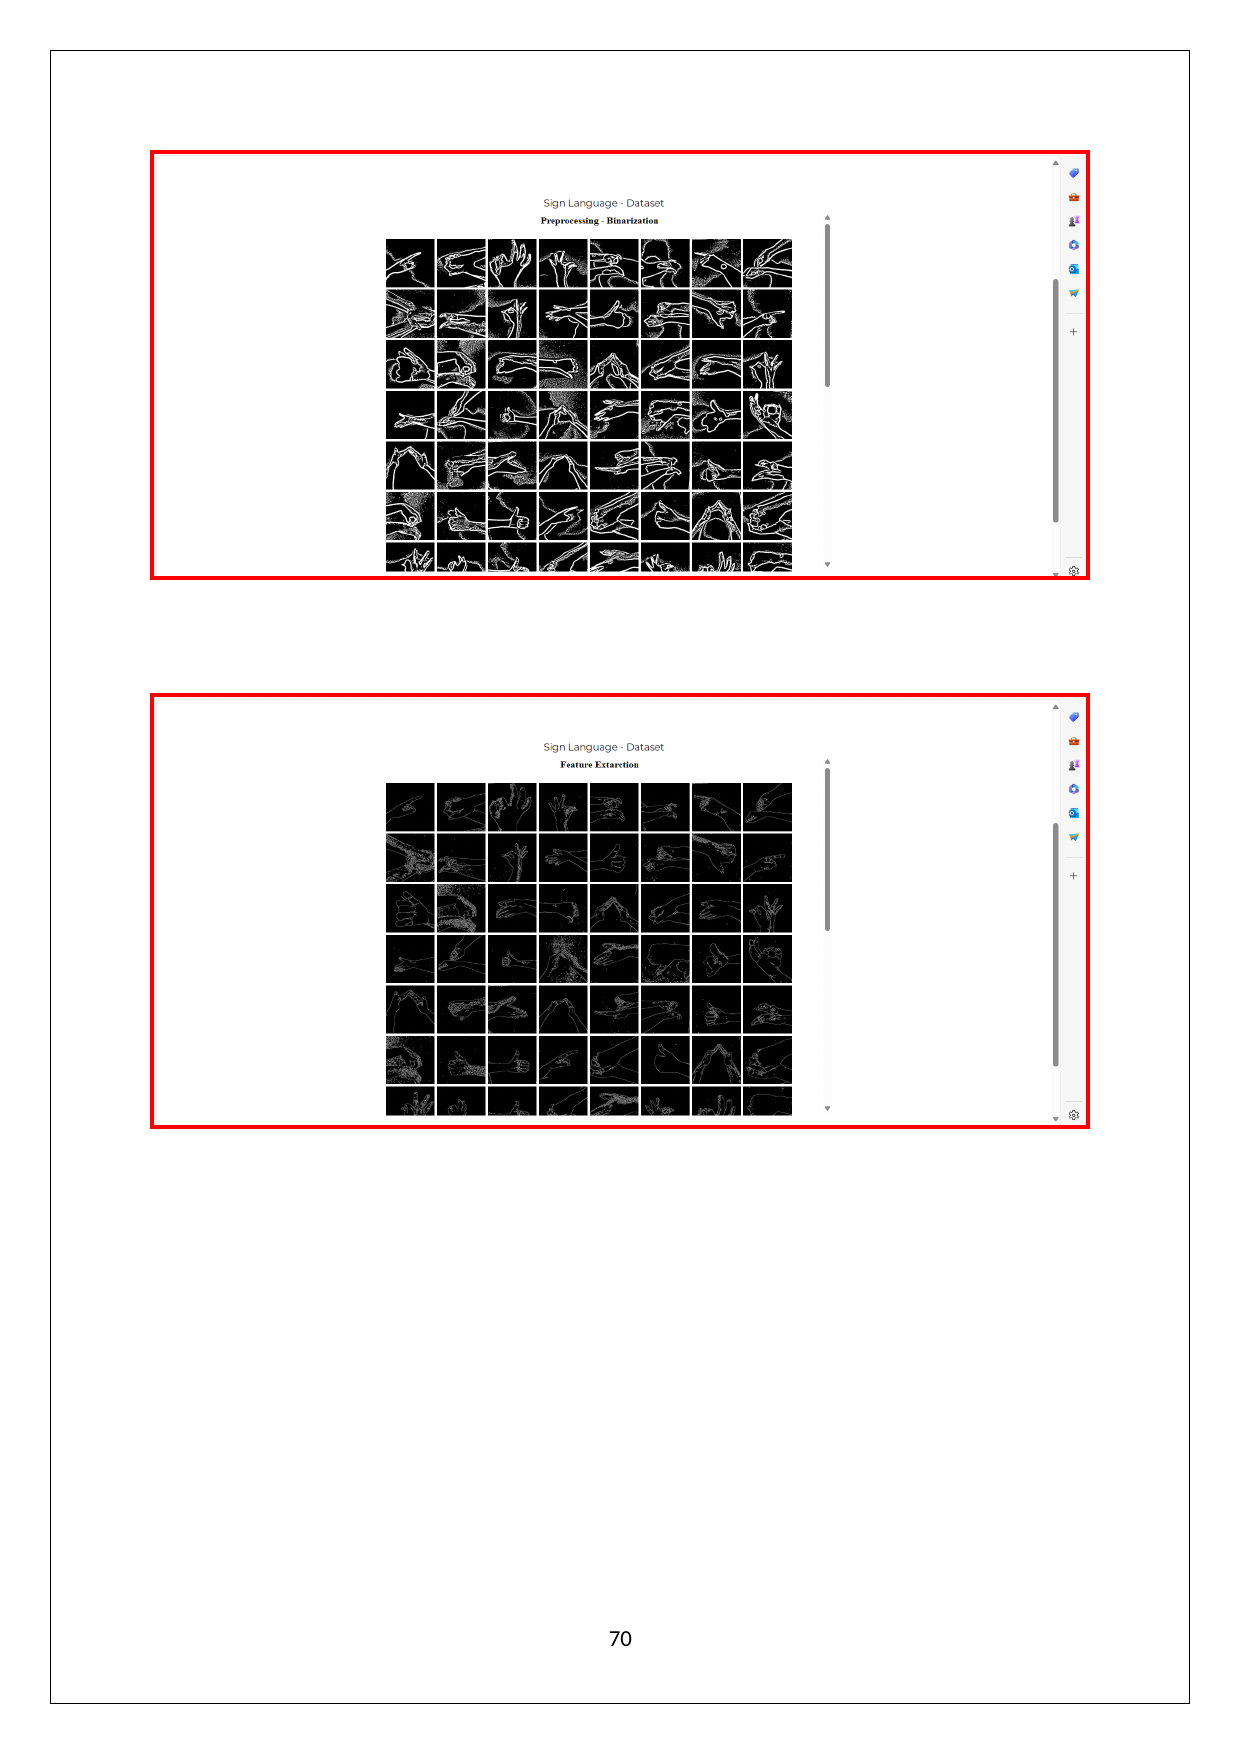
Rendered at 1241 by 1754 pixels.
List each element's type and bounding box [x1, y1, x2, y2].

picture [154, 697, 1086, 1125]
picture [154, 154, 1086, 576]
